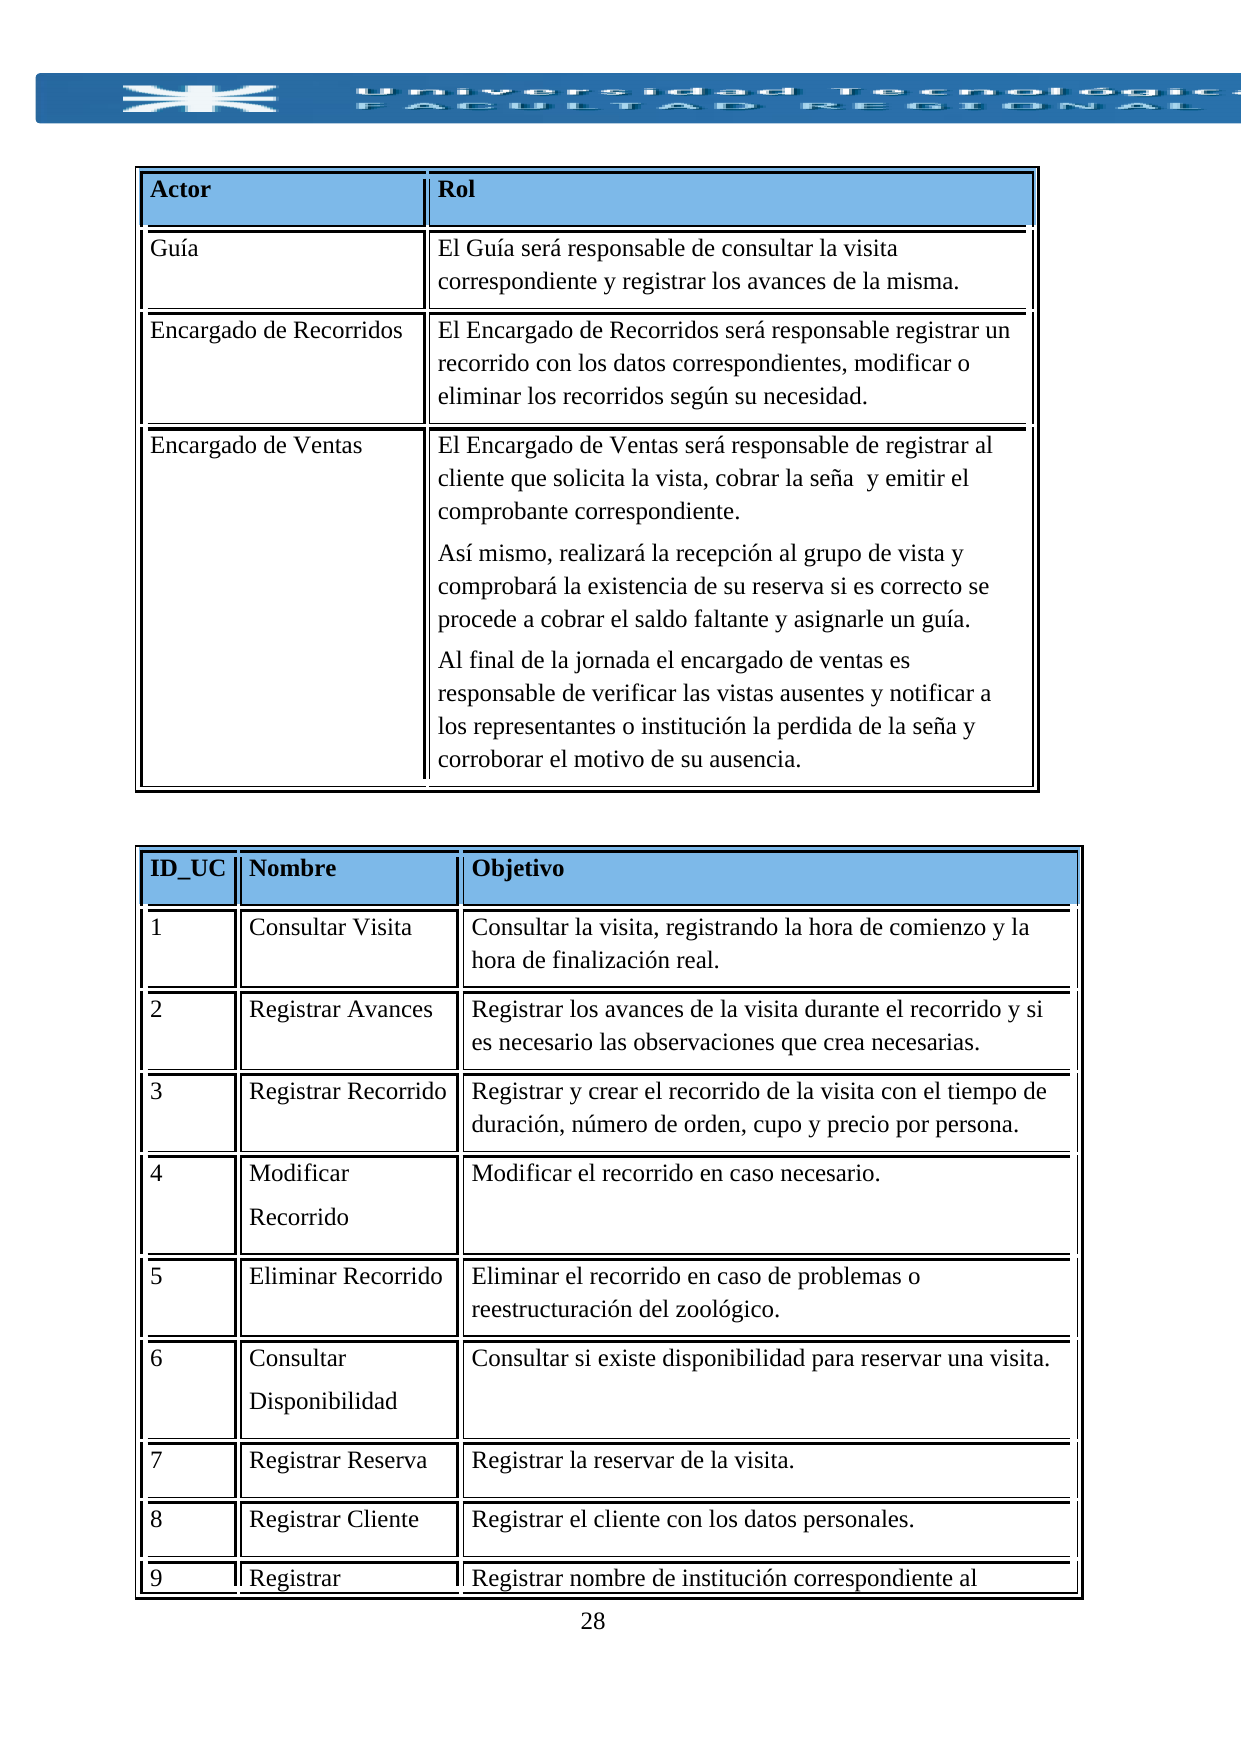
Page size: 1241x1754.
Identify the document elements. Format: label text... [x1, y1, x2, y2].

table_cell 1 [139, 904, 238, 986]
table_cell Modificar Recorrido [238, 1151, 460, 1253]
table_cell Registrar el cliente con los datos personales. [460, 1497, 1080, 1556]
table_cell Registrar la reservar de la visita. [460, 1438, 1080, 1497]
table_header Nombre [238, 847, 460, 904]
table_cell Registrar Recorrido [238, 1069, 460, 1151]
table_header Actor [143, 174, 426, 225]
table_cell 7 [139, 1438, 238, 1497]
table_cell Registrar y crear el recorrido de la visita con el tiempo de duración, número de orden, cupo y precio por persona. [460, 1069, 1080, 1151]
table_cell Consultar Disponibilidad [238, 1335, 460, 1437]
table_header Rol [426, 168, 1036, 225]
table_cell 4 [139, 1151, 238, 1253]
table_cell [460, 1556, 1080, 1592]
table_cell 9 [139, 1556, 238, 1592]
table_cell Registrar Avances [238, 986, 460, 1068]
table_header ID_UC [139, 847, 238, 904]
picture [35, 73, 1241, 124]
table_cell El Encargado de Recorridos será responsable registrar un recorrido con los datos correspondientes, modificar o eliminar los recorridos según su necesidad. [426, 308, 1036, 423]
table_cell Consultar si existe disponibilidad para reservar una visita. [460, 1335, 1080, 1437]
table_cell Eliminar Recorrido [238, 1253, 460, 1335]
table_cell Consultar Visita [238, 904, 460, 986]
table_cell Consultar la visita, registrando la hora de comienzo y la hora de finalización real. [460, 904, 1080, 986]
table_cell Modificar el recorrido en caso necesario. [460, 1151, 1080, 1253]
table_cell 3 [139, 1069, 238, 1151]
table_cell Eliminar el recorrido en caso de problemas o reestructuración del zoológico. [460, 1253, 1080, 1335]
table_cell El Encargado de Ventas será responsable de registrar al cliente que solicita la vista, cobrar la seña y emitir el comprobante correspondiente. Así mismo, realizará la recepción al grupo de vista y comprobará la existencia de su reserva si es correcto se procede a cobrar el saldo faltante y asignarle un guía. Al final de la jornada el encargado de ventas es responsable de verificar las vistas ausentes y notificar a los representantes o institución la perdida de la seña y corroborar el motivo de su ausencia. [426, 423, 1036, 786]
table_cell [238, 1556, 460, 1592]
table_cell Registrar Cliente [238, 1497, 460, 1556]
table_cell 8 [139, 1497, 238, 1556]
table_cell Encargado de Recorridos [139, 308, 426, 423]
table_header Objetivo [460, 847, 1080, 904]
table_cell 5 [139, 1253, 238, 1335]
table_cell Registrar Reserva [238, 1438, 460, 1497]
table_cell Encargado de Ventas [139, 423, 426, 786]
table_cell El Guía será responsable de consultar la visita correspondiente y registrar los avances de la misma. [426, 225, 1036, 307]
table_cell Guía [139, 225, 426, 307]
table_cell 2 [139, 986, 238, 1068]
table_cell Registrar los avances de la visita durante el recorrido y si es necesario las observaciones que crea necesarias. [460, 986, 1080, 1068]
table_cell 6 [139, 1335, 238, 1437]
